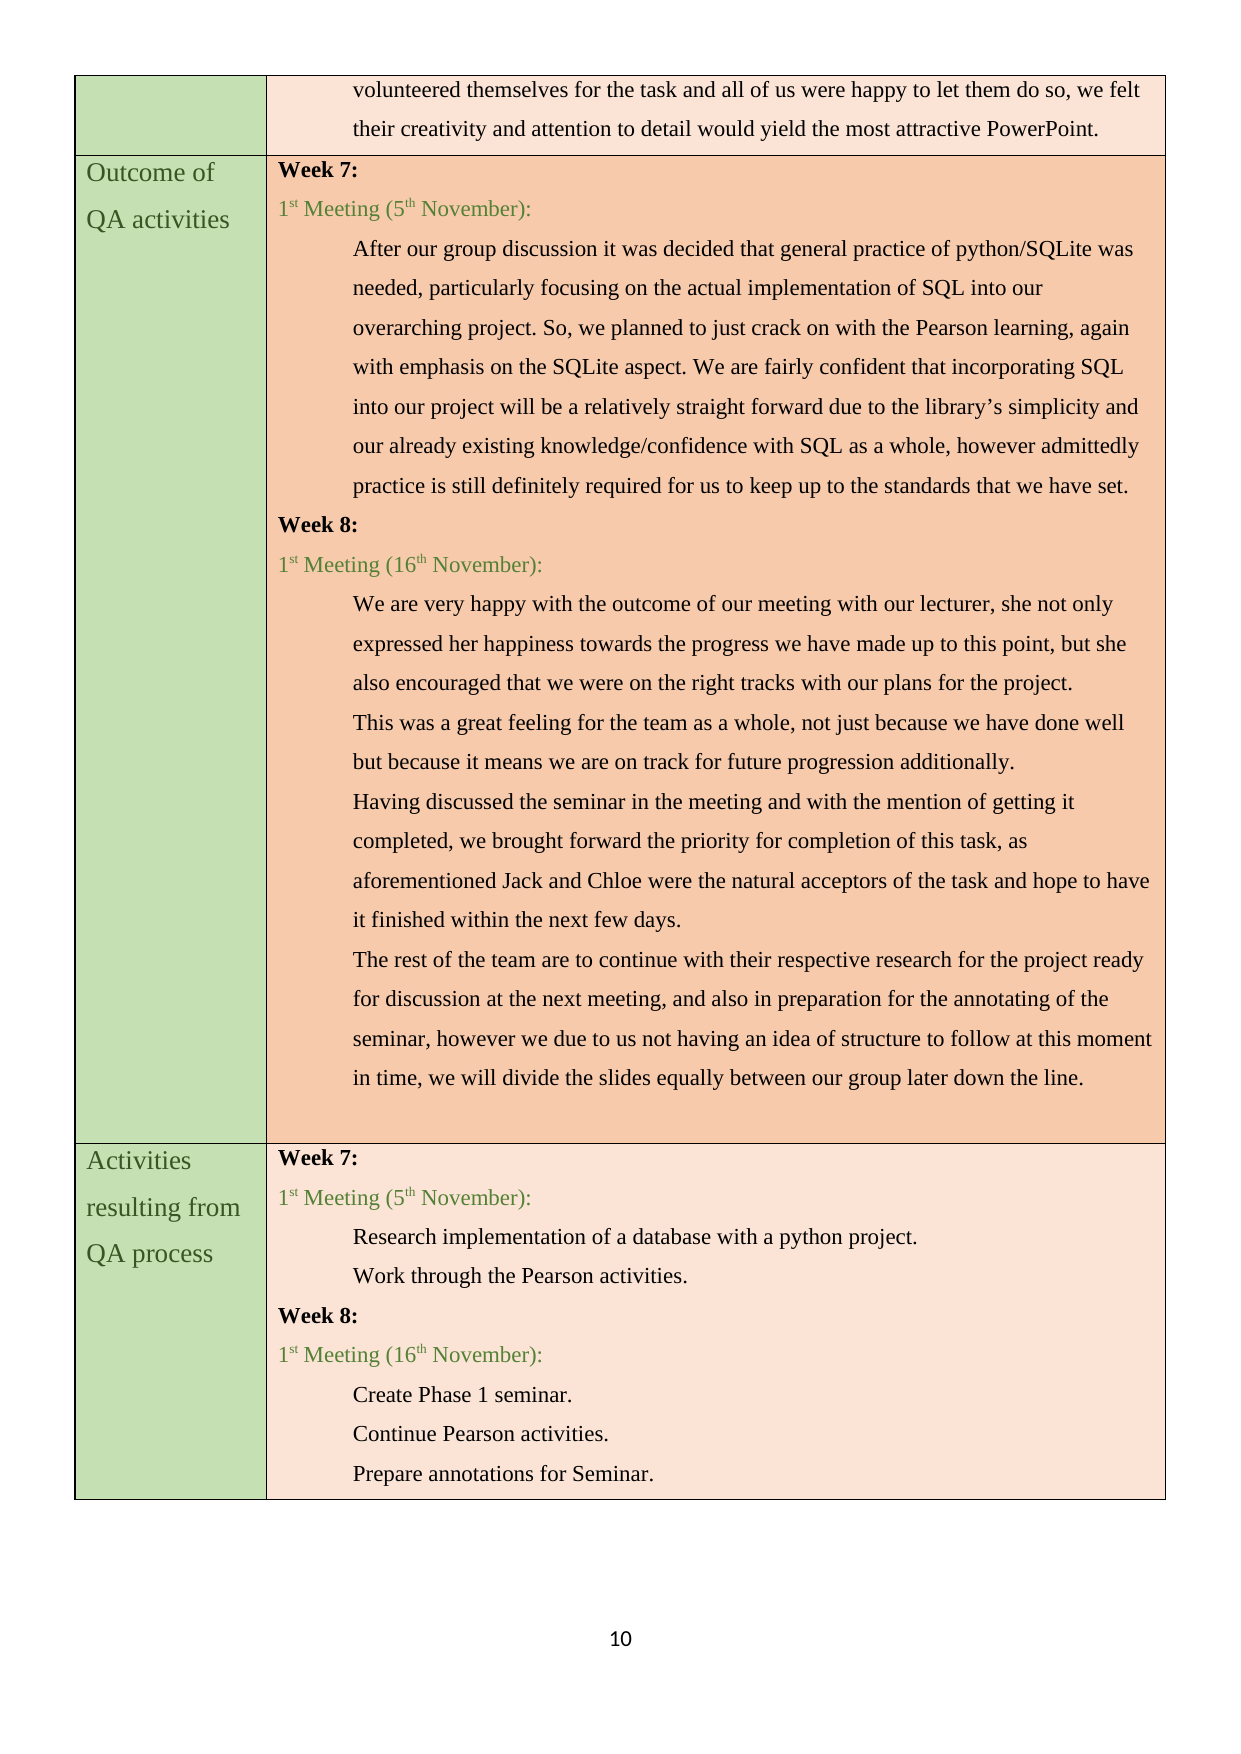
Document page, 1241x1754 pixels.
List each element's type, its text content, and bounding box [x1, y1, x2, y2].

table_cell Activities resulting from QA process [76, 1144, 266, 1499]
table_cell Week 7: 1st Meeting (5th November): Research implementation of a database with a python project. Work through the Pearson activities. Week 8: 1st Meeting (16th November): Create Phase 1 seminar. Continue Pearson activities. Prepare annotations for Seminar. [267, 1144, 1165, 1499]
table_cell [267, 76, 1165, 155]
table_cell Week 7: 1st Meeting (5th November): After our group discussion it was decided that general practice of python/SQLite was needed, particularly focusing on the actual implementation of SQL into our overarching project. So, we planned to just crack on with the Pearson learning, again with emphasis on the SQLite aspect. We are fairly confident that incorporating SQL into our project will be a relatively straight forward due to the library’s simplicity and our already existing knowledge/confidence with SQL as a whole, however admittedly practice is still definitely required for us to keep up to the standards that we have set. Week 8: 1st Meeting (16th November): We are very happy with the outcome of our meeting with our lecturer, she not only expressed her happiness towards the progress we have made up to this point, but she also encouraged that we were on the right tracks with our plans for the project. This was a great feeling for the team as a whole, not just because we have done well but because it means we are on track for future progression additionally. Having discussed the seminar in the meeting and with the mention of getting it completed, we brought forward the priority for completion of this task, as aforementioned Jack and Chloe were the natural acceptors of the task and hope to have it finished within the next few days. The rest of the team are to continue with their respective research for the project ready for discussion at the next meeting, and also in preparation for the annotating of the seminar, however we due to us not having an idea of structure to follow at this moment in time, we will divide the slides equally between our group later down the line. Bren [267, 156, 1165, 1143]
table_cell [76, 76, 266, 155]
table_cell Outcome of QA activities [76, 156, 266, 1143]
